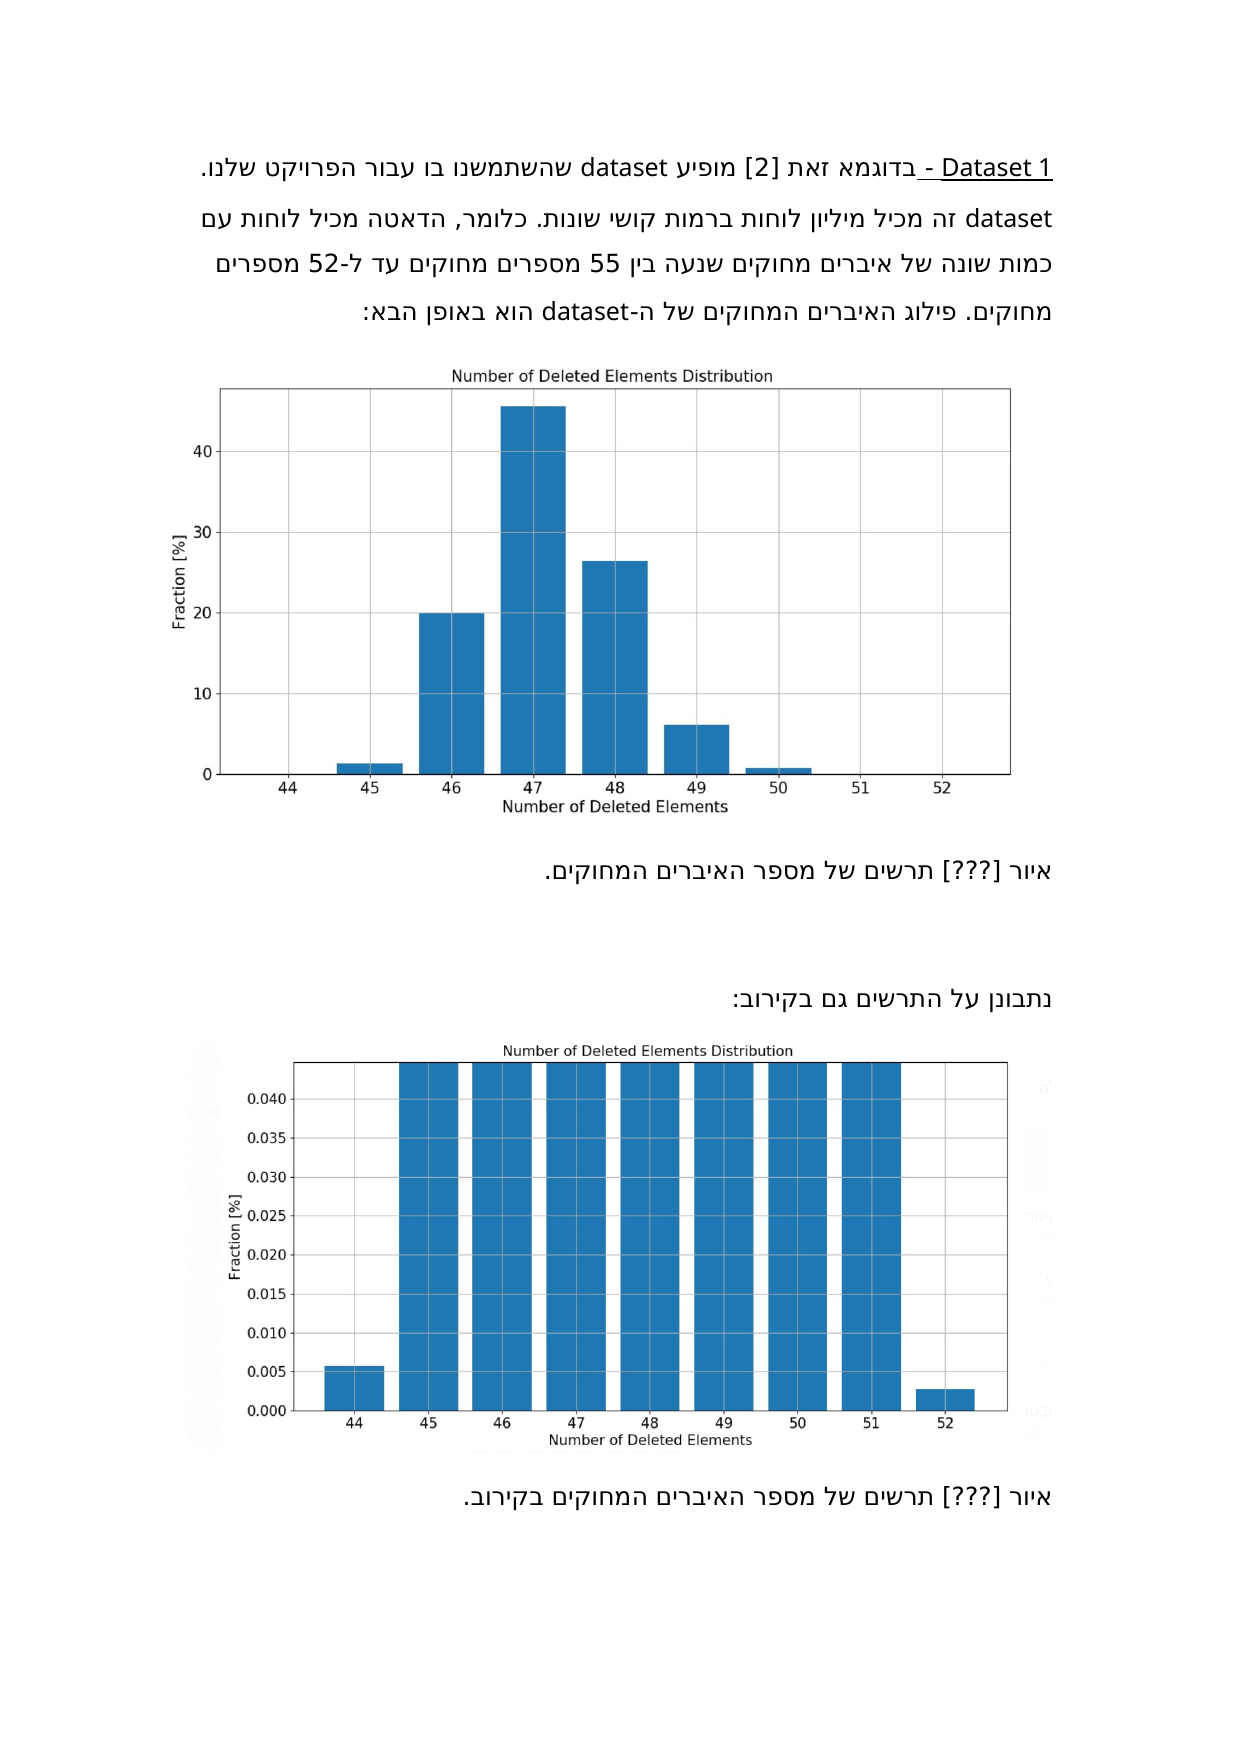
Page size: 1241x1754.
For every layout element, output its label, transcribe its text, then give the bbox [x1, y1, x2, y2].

text נתבונן על התרשים גם בקירוב: [187, 984, 1053, 1013]
text איור [???] תרשים של מספר האיברים המחוקים בקירוב. [187, 1482, 1053, 1511]
picture [141, 361, 1053, 826]
text איור [???] תרשים של מספר האיברים המחוקים. [187, 856, 1053, 885]
picture [187, 1044, 1053, 1452]
text Dataset 1 - בדוגמא זאת [2] מופיע dataset שהשתמשנו בו עבור הפרויקט שלנו. dataset זה מכיל מיליון לוחות ברמות קושי שונות. כלומר, הדאטה מכיל לוחות עם כמות שונה של איברים מחוקים שנעה בין 55 מספרים מחוקים עד ל-52 מספרים מחוקים. פילוג האיברים המחוקים של ה-dataset הוא באופן הבא: [187, 150, 1053, 327]
